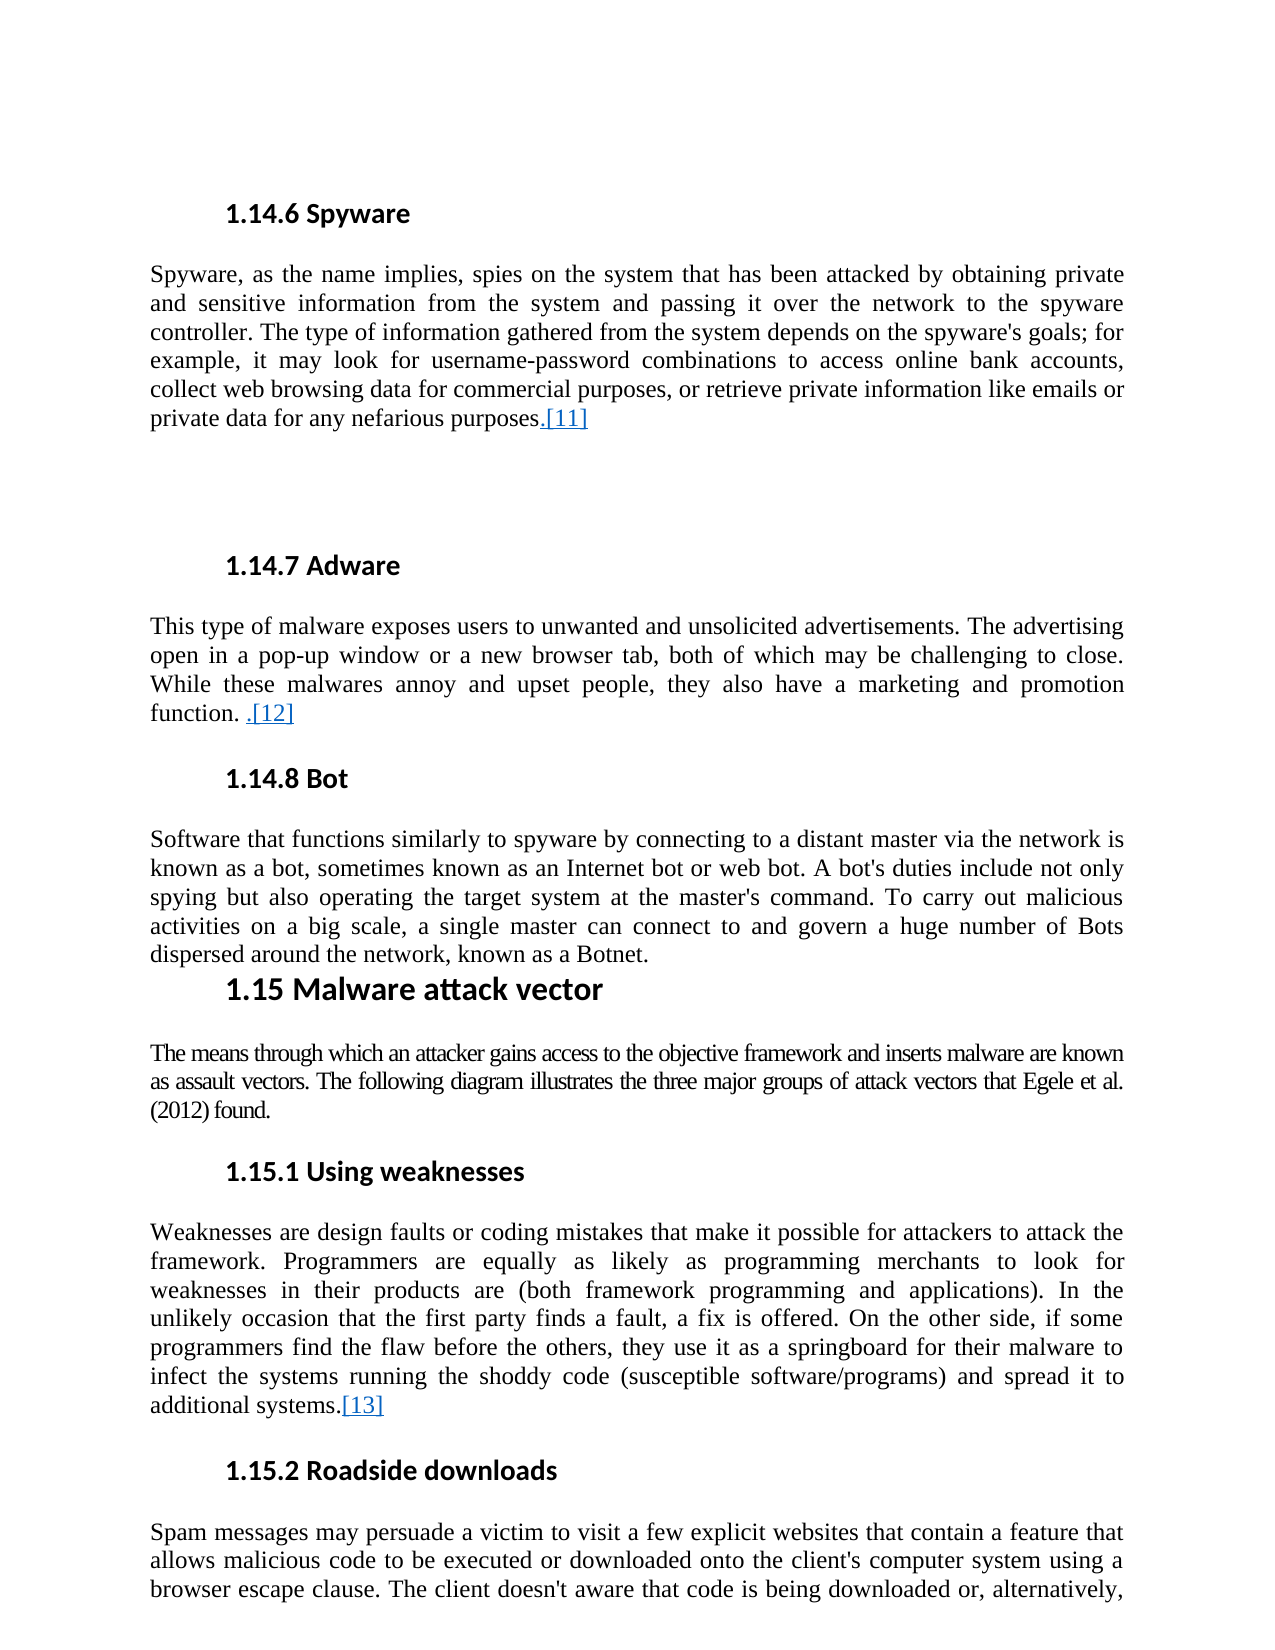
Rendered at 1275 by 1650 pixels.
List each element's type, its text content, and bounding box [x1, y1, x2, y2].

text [150, 1517, 1125, 1603]
text Spyware, as the name implies, spies on the system that has been attacked by obtaining private and sensitive information from the system and passing it over the network to the spyware controller. The type of information gathered from the system depends on the spyware's goals; for example, it may look for username-password combinations to access online bank accounts, collect web browsing data for commercial purposes, or retrieve private information like emails or private data for any nefarious purposes.[11] [150, 259, 1125, 432]
text Software that functions similarly to spyware by connecting to a distant master via the network is known as a bot, sometimes known as an Internet bot or web bot. A bot's duties include not only spying but also operating the target system at the master's command. To carry out malicious activities on a big scale, a single master can connect to and govern a huge number of Bots dispersed around the network, known as a Botnet. [150, 824, 1125, 968]
subtitle Adware [225, 547, 1221, 583]
subtitle Using weaknesses [225, 1153, 1221, 1188]
subtitle Malware attack vector [225, 968, 1221, 1009]
subtitle Roadside downloads [225, 1452, 1221, 1488]
text The means through which an attacker gains access to the objective framework and inserts malware are known as assault vectors. The following diagram illustrates the three major groups of attack vectors that Egele et al. (2012) found. [150, 1038, 1125, 1124]
text Weaknesses are design faults or coding mistakes that make it possible for attackers to attack the framework. Programmers are equally as likely as programming merchants to look for weaknesses in their products are (both framework programming and applications). In the unlikely occasion that the first party finds a fault, a fix is offered. On the other side, if some programmers find the flaw before the others, they use it as a springboard for their malware to infect the systems running the shoddy code (susceptible software/programs) and spread it to additional systems.[13] [150, 1217, 1125, 1418]
subtitle Spyware [225, 195, 1221, 230]
subtitle Bot [225, 760, 1221, 796]
text This type of malware exposes users to unwanted and unsolicited advertisements. The advertising open in a pop-up window or a new browser tab, both of which may be challenging to close. While these malwares annoy and upset people, they also have a marketing and promotion function. .[12] [150, 611, 1126, 726]
